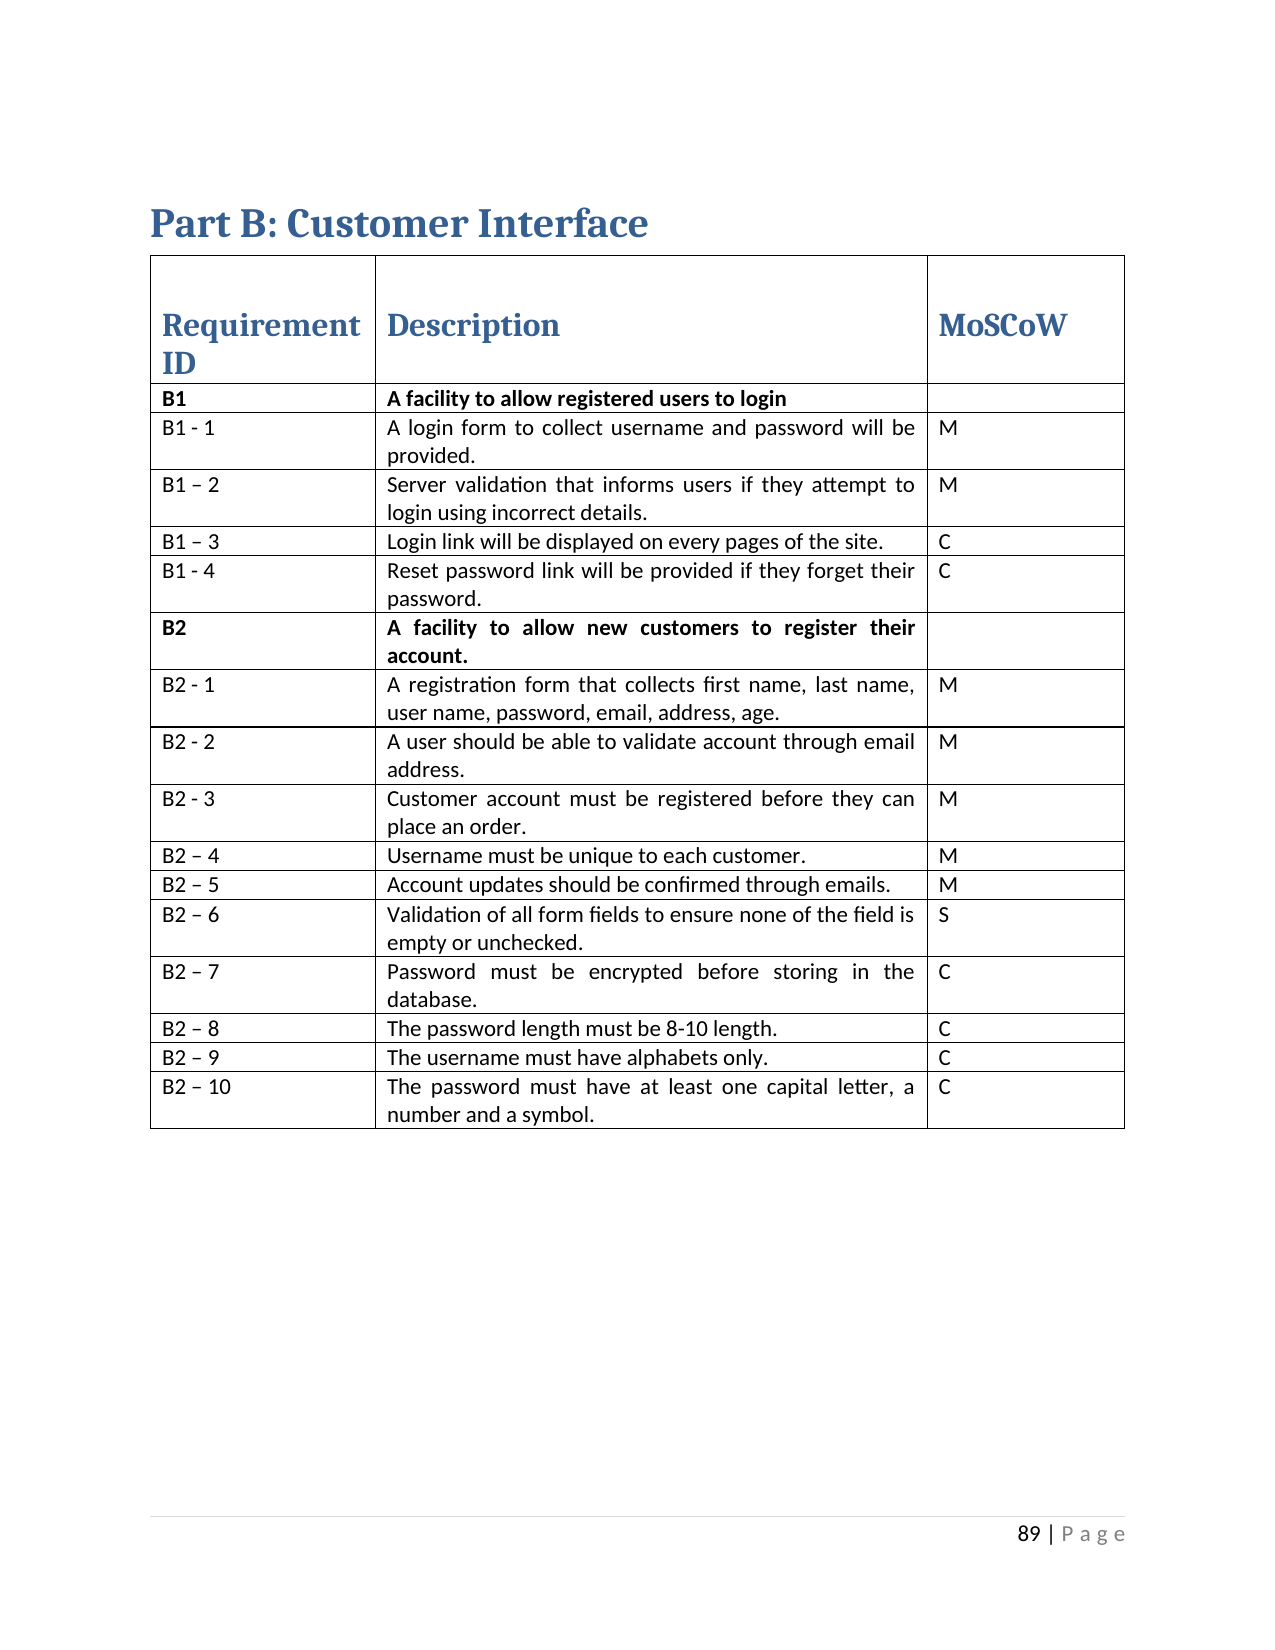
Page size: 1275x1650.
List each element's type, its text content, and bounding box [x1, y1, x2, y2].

table_cell A facility to allow new customers to register their account. [376, 613, 927, 669]
table_cell C [928, 1014, 1124, 1042]
text Part B: Customer Interface [150, 200, 1125, 248]
table_cell M [928, 670, 1124, 726]
table_cell M [928, 728, 1124, 783]
table_header Requirement ID [151, 256, 375, 383]
table_cell C [928, 1043, 1124, 1071]
table_cell B2 – 5 [151, 871, 375, 899]
table_cell A facility to allow registered users to login [376, 384, 927, 412]
table_cell M [928, 470, 1124, 526]
table_cell B2 – 10 [151, 1072, 375, 1128]
table_cell C [928, 556, 1124, 612]
table_cell B1 [151, 384, 375, 412]
table_cell B1 - 4 [151, 556, 375, 612]
table_cell A user should be able to validate account through email address. [376, 728, 927, 783]
table_cell C [928, 1072, 1124, 1128]
table_cell S [928, 900, 1124, 956]
table_header Description [376, 256, 927, 383]
table_cell M [928, 842, 1124, 869]
table_cell B2 – 8 [151, 1014, 375, 1042]
table_cell Customer account must be registered before they can place an order. [376, 785, 927, 841]
table_cell Validation of all form fields to ensure none of the field is empty or unchecked. [376, 900, 927, 956]
table_cell M [928, 785, 1124, 841]
table_cell B2 [151, 613, 375, 669]
table_cell A login form to collect username and password will be provided. [376, 413, 927, 469]
table_header MoSCoW [928, 256, 1124, 383]
table_cell The password must have at least one capital letter, a number and a symbol. [376, 1072, 927, 1128]
table_cell M [928, 413, 1124, 469]
table_cell [928, 613, 1124, 669]
table_cell B2 – 4 [151, 842, 375, 869]
table_cell B2 - 1 [151, 670, 375, 726]
table_cell B2 – 9 [151, 1043, 375, 1071]
table_cell B2 - 3 [151, 785, 375, 841]
table_cell A registration form that collects first name, last name, user name, password, email, address, age. [376, 670, 927, 726]
table_cell Account updates should be confirmed through emails. [376, 871, 927, 899]
table_cell B2 – 6 [151, 900, 375, 956]
table_cell [928, 384, 1124, 412]
table_cell Reset password link will be provided if they forget their password. [376, 556, 927, 612]
table_cell C [928, 957, 1124, 1013]
table_cell The password length must be 8-10 length. [376, 1014, 927, 1042]
table_cell C [928, 527, 1124, 555]
table_cell B1 – 3 [151, 527, 375, 555]
table_cell The username must have alphabets only. [376, 1043, 927, 1071]
table_cell B2 – 7 [151, 957, 375, 1013]
table_cell Password must be encrypted before storing in the database. [376, 957, 927, 1013]
table_cell B2 - 2 [151, 728, 375, 783]
table_cell Login link will be displayed on every pages of the site. [376, 527, 927, 555]
table_cell B1 – 2 [151, 470, 375, 526]
table_cell Server validation that informs users if they attempt to login using incorrect details. [376, 470, 927, 526]
table_cell Username must be unique to each customer. [376, 842, 927, 869]
table_cell B1 - 1 [151, 413, 375, 469]
table_cell M [928, 871, 1124, 899]
